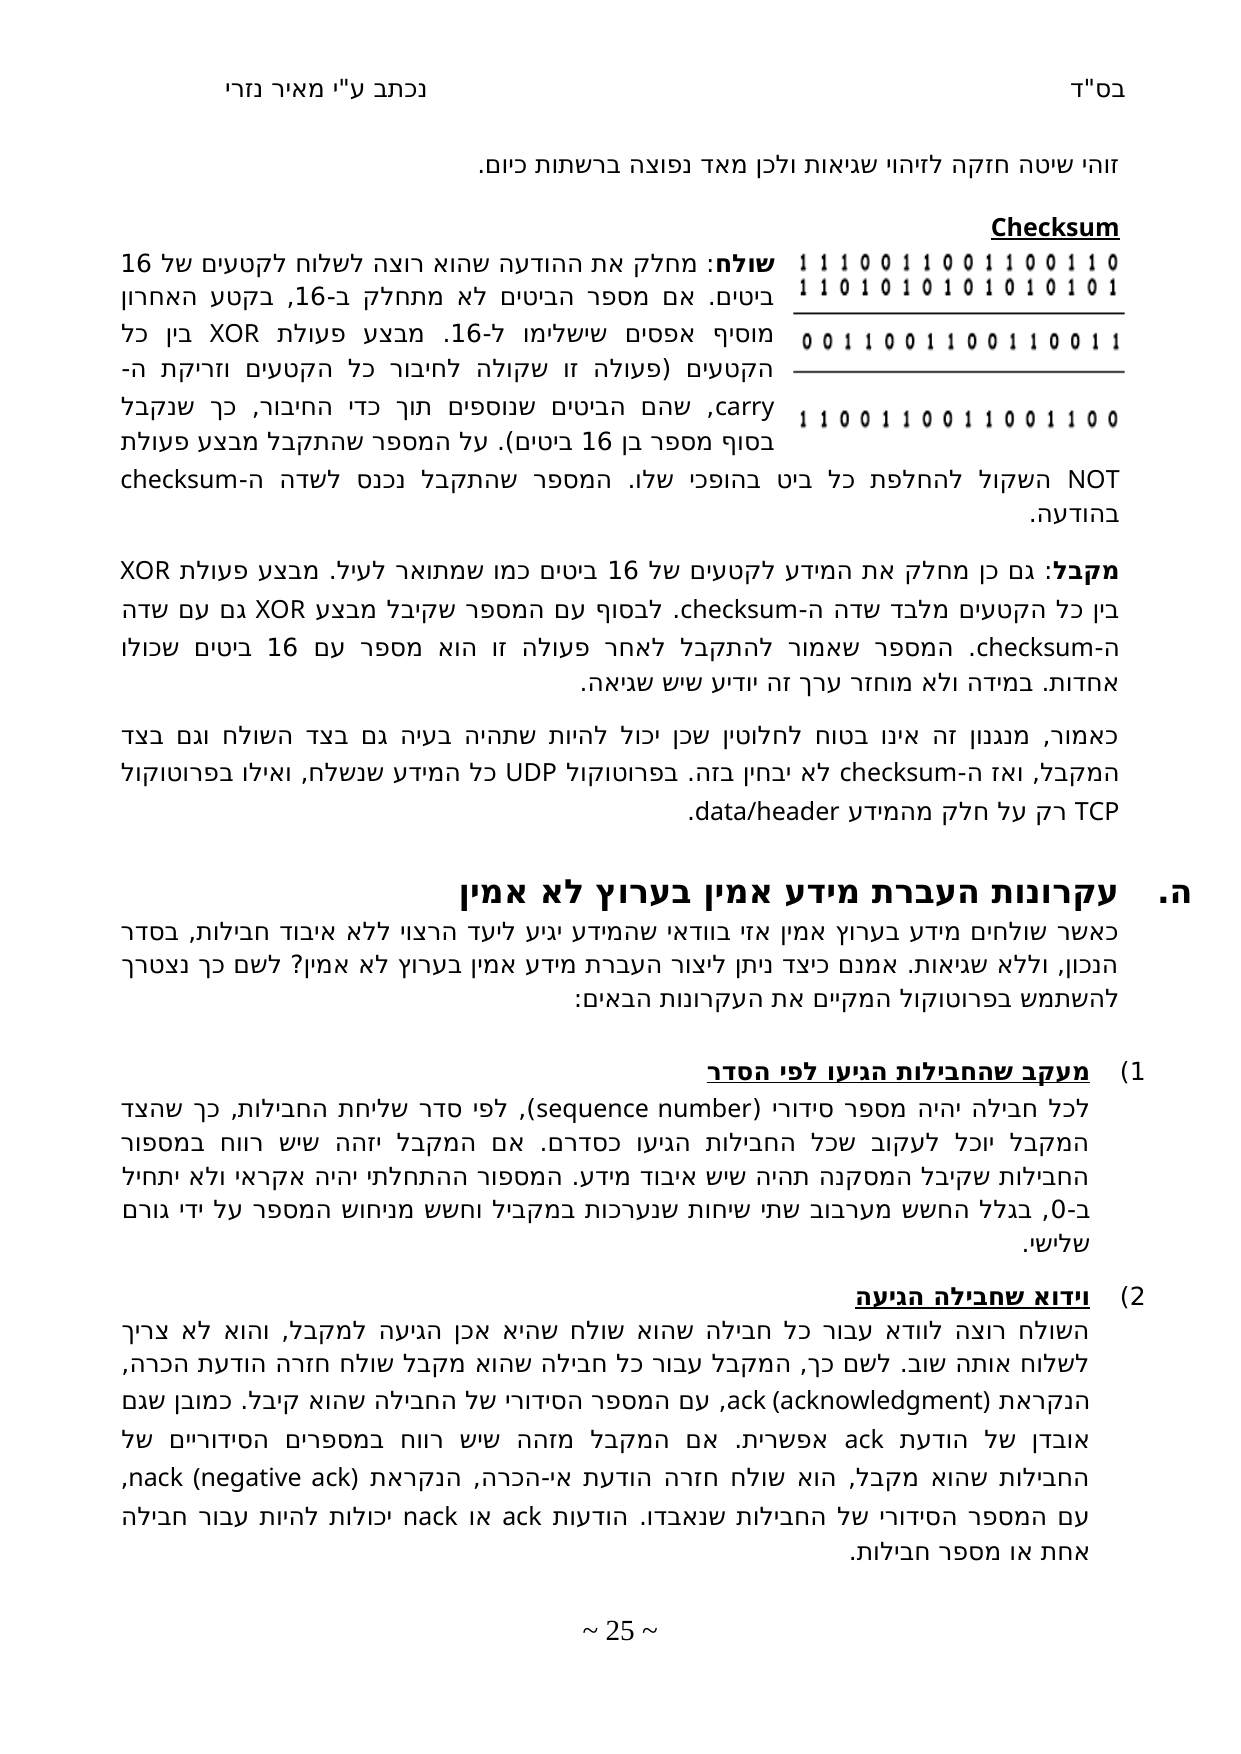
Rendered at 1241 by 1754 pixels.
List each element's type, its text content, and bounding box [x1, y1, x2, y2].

text מקבל: גם כן מחלק את המידע לקטעים של 16 ביטים כמו שמתואר לעיל. מבצע פעולת XOR בין כל הקטעים מלבד שדה ה-checksum. לבסוף עם המספר שקיבל מבצע XOR גם עם שדה ה-checksum. המספר שאמור להתקבל לאחר פעולה זו הוא מספר עם 16 ביטים שכולו אחדות. במידה ולא מוחזר ערך זה יודיע שיש שגיאה. [121, 553, 1120, 697]
text כאמור, מנגנון זה אינו בטוח לחלוטין שכן יכול להיות שתהיה בעיה גם בצד השולח וגם בצד המקבל, ואז ה-checksum לא יבחין בזה. בפרוטוקול UDP כל המידע שנשלח, ואילו בפרוטוקול TCP רק על חלק מהמידע data/header. [121, 721, 1120, 828]
text השולח רוצה לוודא עבור כל חבילה שהוא שולח שהיא אכן הגיעה למקבל, והוא לא צריך לשלוח אותה שוב. לשם כך, המקבל עבור כל חבילה שהוא מקבל שולח חזרה הודעת הכרה, הנקראת ack (acknowledgment), עם המספר הסידורי של החבילה שהוא קיבל. כמובן שגם אובדן של הודעת ack אפשרית. אם המקבל מזהה שיש רווח במספרים הסידוריים של החבילות שהוא מקבל, הוא שולח חזרה הודעת אי-הכרה, הנקראת nack (negative ack), עם המספר הסידורי של החבילות שנאבדו. הודעות ack או nack יכולות להיות עבור חבילה אחת או מספר חבילות. [121, 1316, 1090, 1566]
subtitle עקרונות העברת מידע אמין בערוץ לא אמין [121, 872, 1157, 911]
subtitle וידוא שחבילה הגיעה [121, 1282, 1120, 1312]
text זוהי שיטה חזקה לזיהוי שגיאות ולכן מאד נפוצה ברשתות כיום. [121, 150, 1120, 179]
text לכל חבילה יהיה מספר סידורי (sequence number), לפי סדר שליחת החבילות, כך שהצד המקבל יוכל לעקוב שכל החבילות הגיעו כסדרם. אם המקבל יזהה שיש רווח במספור החבילות שקיבל המסקנה תהיה שיש איבוד מידע. המספור ההתחלתי יהיה אקראי ולא יתחיל ב-0, בגלל החשש מערבוב שתי שיחות שנערכות במקביל וחשש מניחוש המספר על ידי גורם שלישי. [121, 1090, 1090, 1258]
text כאשר שולחים מידע בערוץ אמין אזי בוודאי שהמידע יגיע ליעד הרצוי ללא איבוד חבילות, בסדר הנכון, וללא שגיאות. אמנם כיצד ניתן ליצור העברת מידע אמין בערוץ לא אמין? לשם כך נצטרך להשתמש בפרוטוקול המקיים את העקרונות הבאים: [121, 917, 1120, 1013]
text שולח: מחלק את ההודעה שהוא רוצה לשלוח לקטעים של 16 ביטים. אם מספר הביטים לא מתחלק ב-16, בקטע האחרון מוסיף אפסים שישלימו ל-16. מבצע פעולת XOR בין כל הקטעים (פעולה זו שקולה לחיבור כל הקטעים וזריקת ה-carry, שהם הביטים שנוספים תוך כדי החיבור, כך שנקבל בסוף מספר בן 16 ביטים). על המספר שהתקבל מבצע פעולת NOT השקול להחלפת כל ביט בהופכי שלו. המספר שהתקבל נכנס לשדה ה-checksum בהודעה. [121, 249, 1120, 529]
subtitle מעקב שהחבילות הגיעו לפי הסדר [121, 1057, 1120, 1086]
subtitle Checksum [121, 209, 1120, 244]
